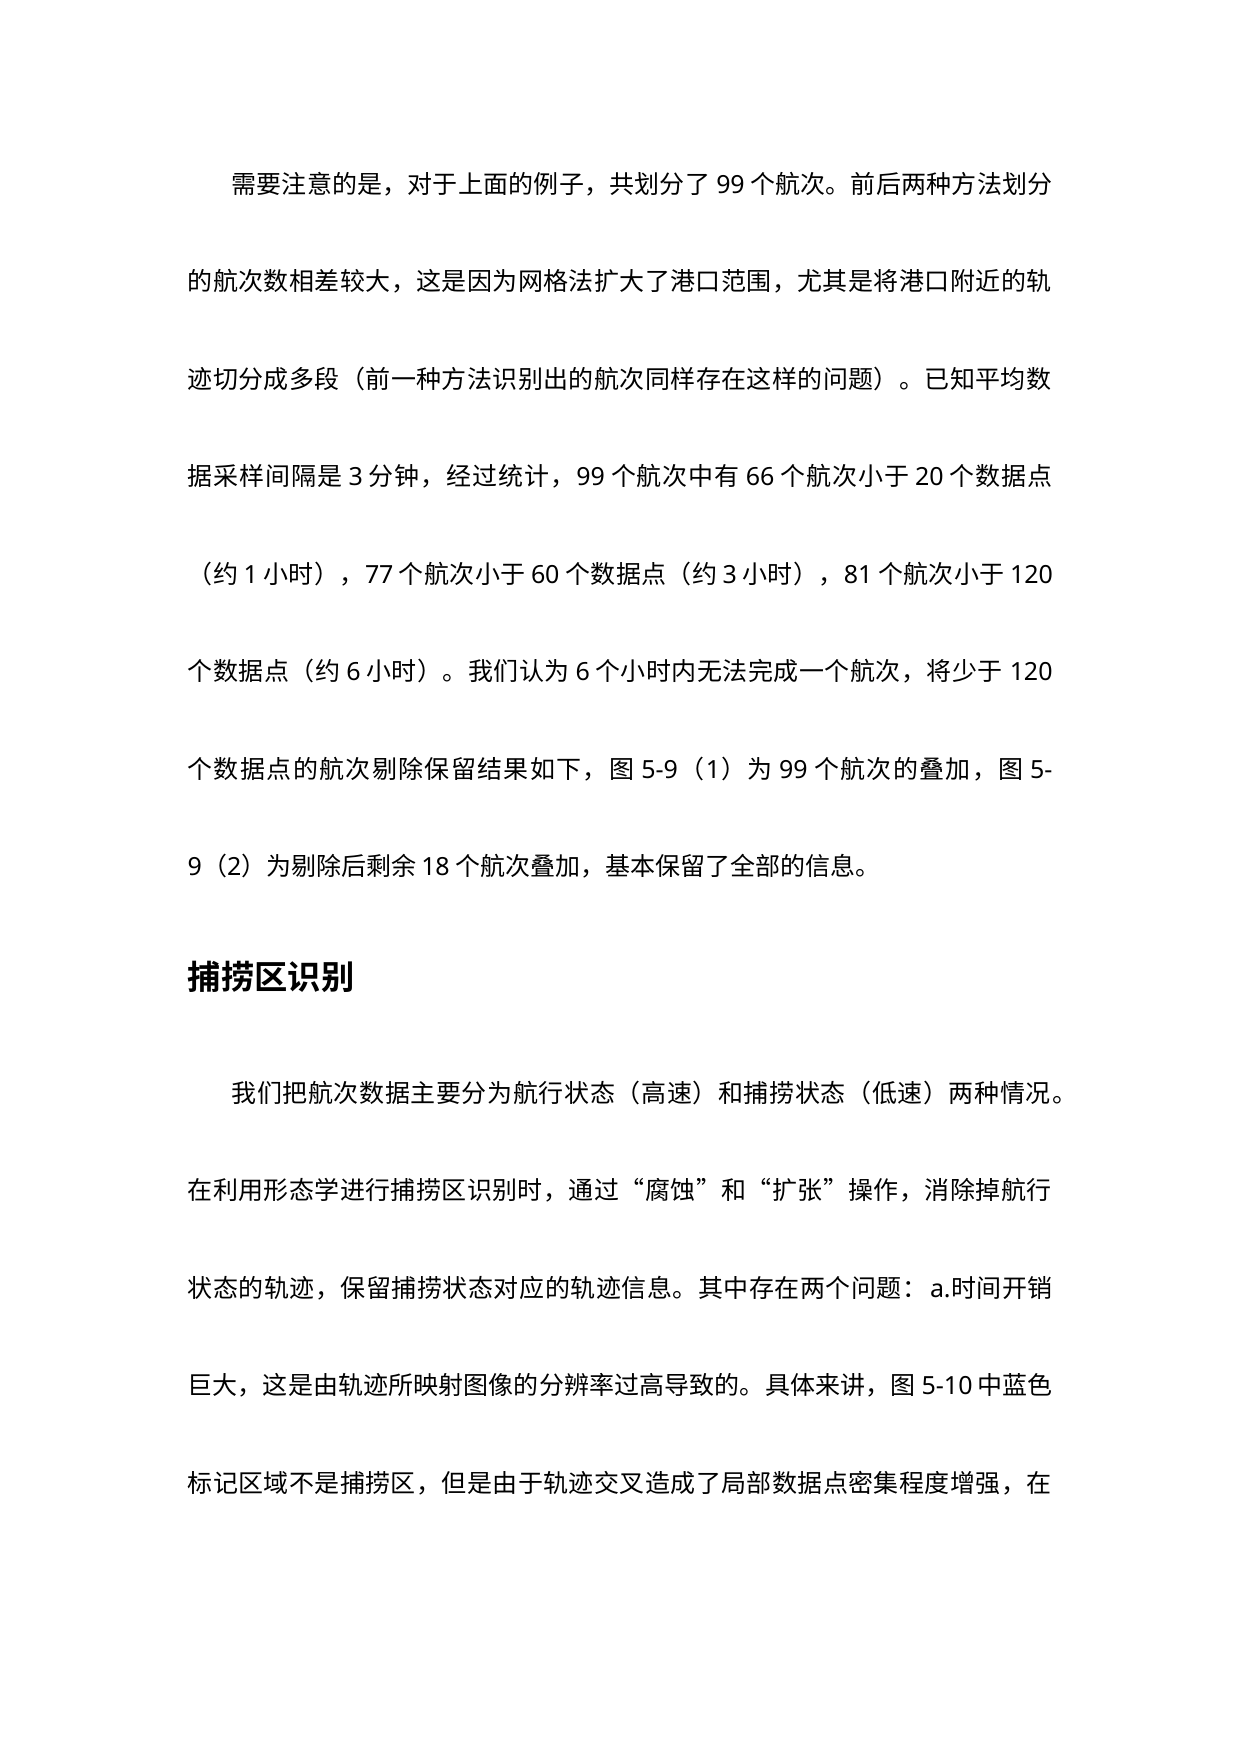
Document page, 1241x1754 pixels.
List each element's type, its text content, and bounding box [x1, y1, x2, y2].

subtitle 捕捞区识别 [187, 943, 1053, 1008]
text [187, 1059, 1053, 1514]
text 需要注意的是，对于上面的例子，共划分了99个航次。前后两种方法划分的航次数相差较大，这是因为网格法扩大了港口范围，尤其是将港口附近的轨迹切分成多段（前一种方法识别出的航次同样存在这样的问题）。已知平均数据采样间隔是3分钟，经过统计，99个航次中有66个航次小于20个数据点（约1小时），77个航次小于60个数据点（约3小时），81个航次小于120个数据点（约6小时）。我们认为6个小时内无法完成一个航次，将少于120个数据点的航次剔除保留结果如下，图5-9（1）为99个航次的叠加，图5-9（2）为剔除后剩余18个航次叠加，基本保留了全部的信息。 [187, 150, 1053, 897]
